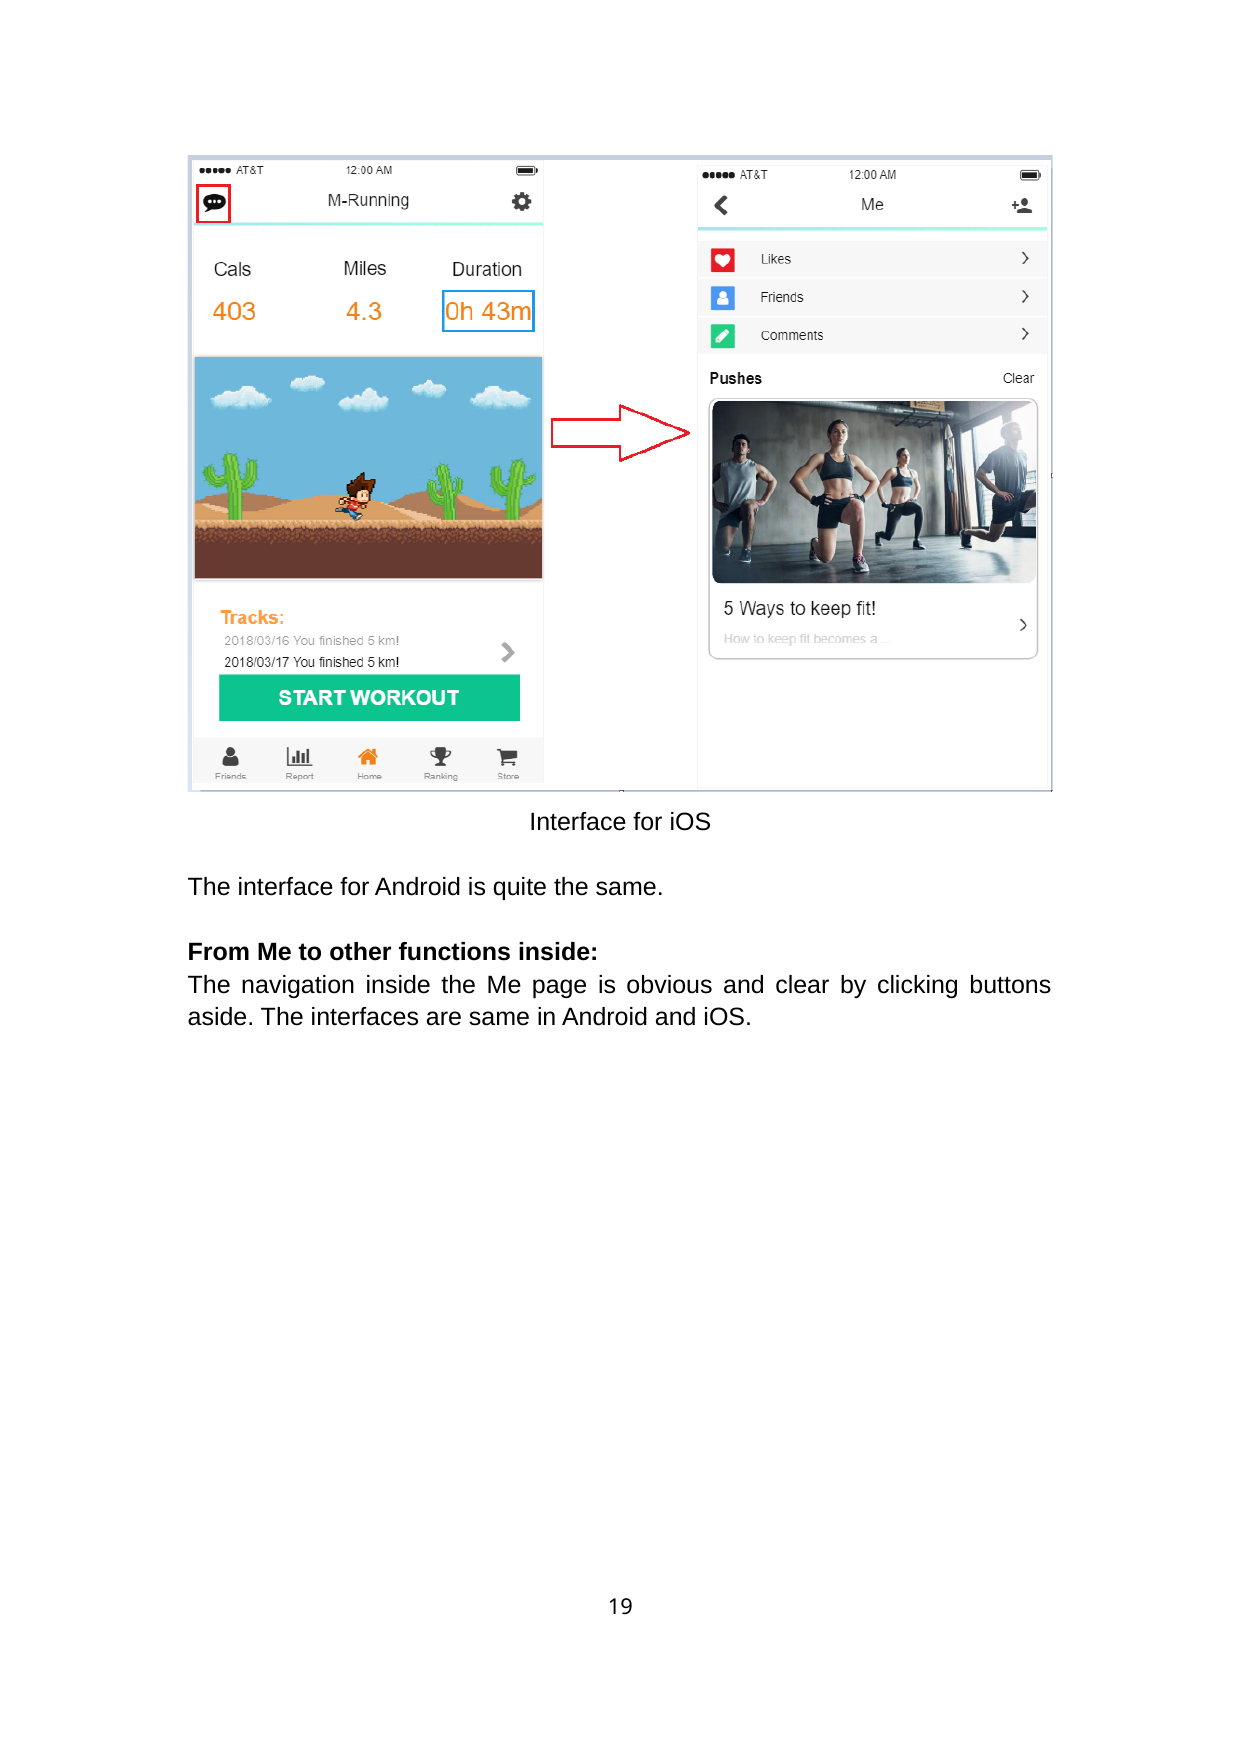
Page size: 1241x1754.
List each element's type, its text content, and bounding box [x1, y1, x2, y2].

picture [187, 155, 1053, 792]
text From Me to other functions inside: [187, 936, 1053, 968]
text The interface for Android is quite the same. [187, 871, 1053, 903]
text Interface for iOS [187, 806, 1053, 838]
text The navigation inside the Me page is obvious and clear by clicking buttons aside. The interfaces are same in Android and iOS. [187, 968, 1053, 1033]
